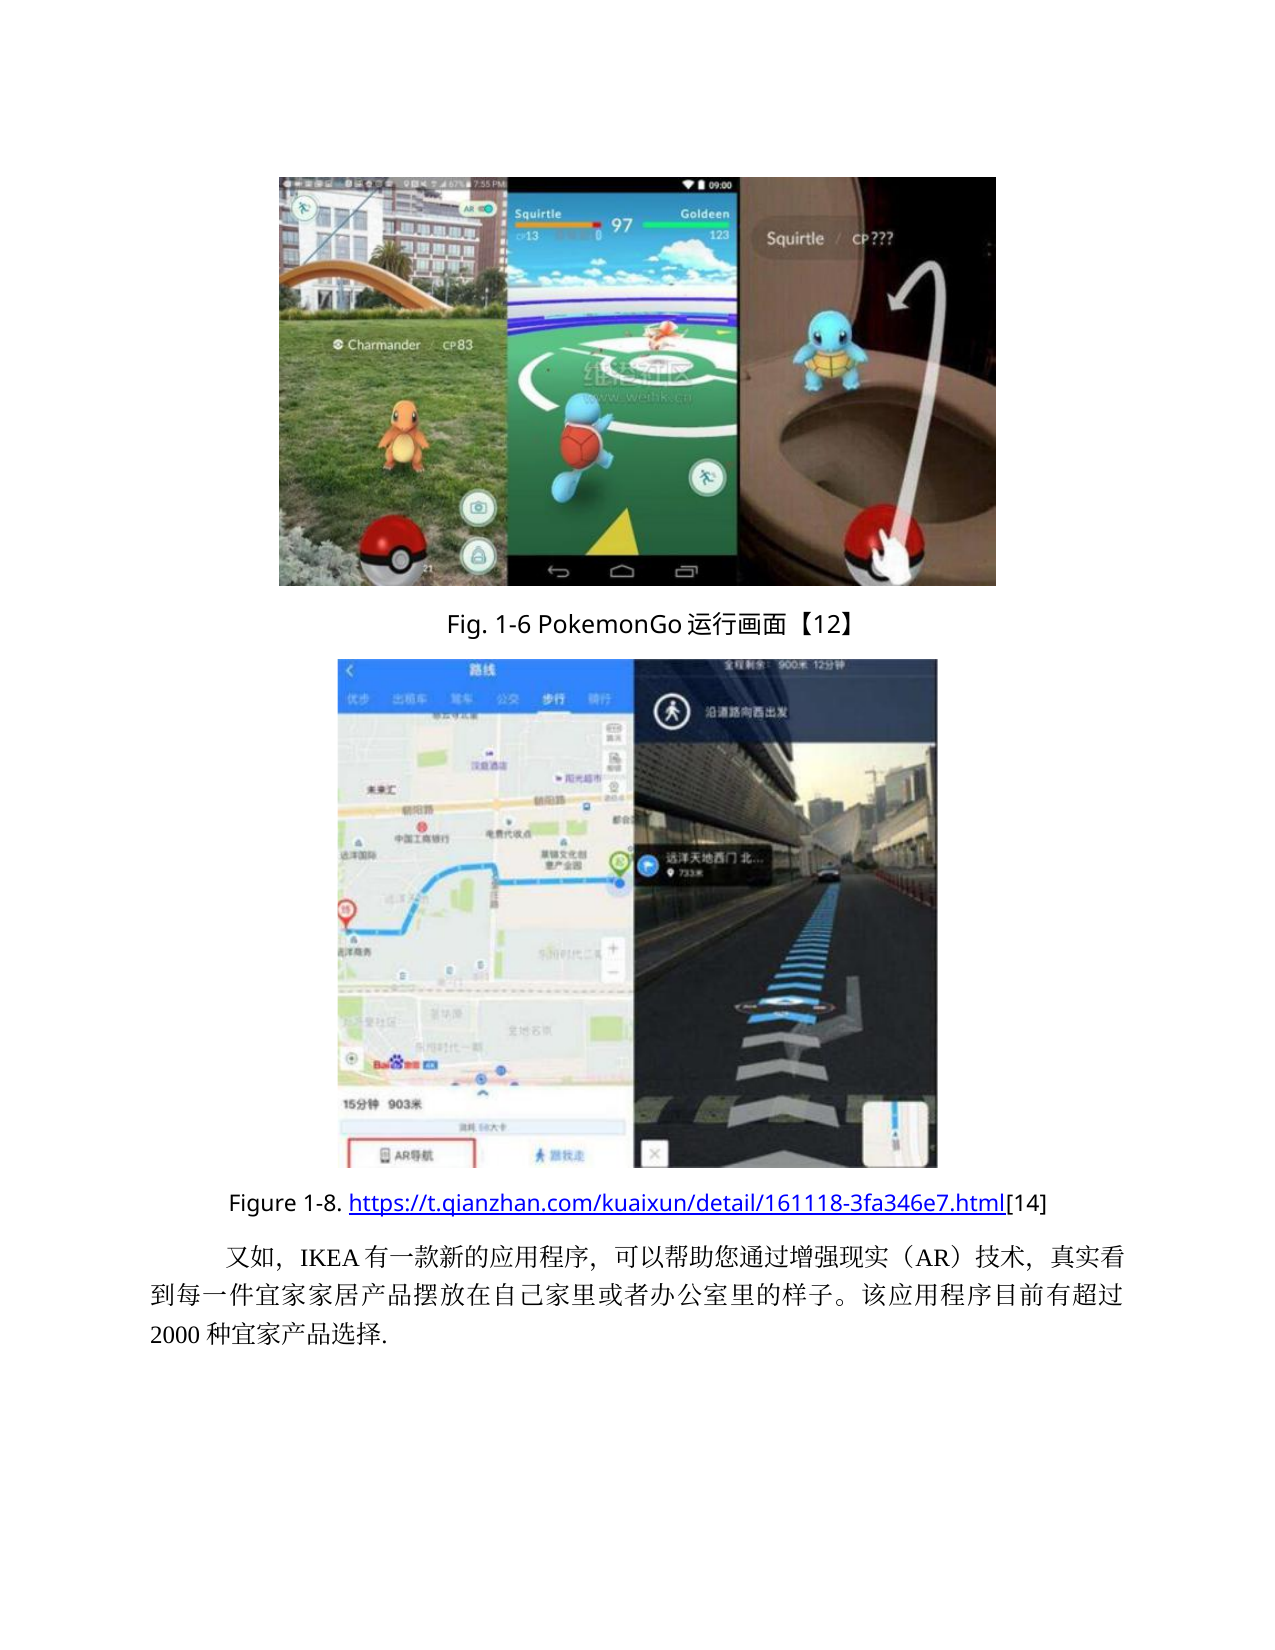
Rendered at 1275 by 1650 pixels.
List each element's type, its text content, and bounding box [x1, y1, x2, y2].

picture [279, 177, 996, 586]
text Fig. 1-6 PokemonGo运行画面【12】 [187, 604, 1125, 640]
text Figure 1-8. https://t.qianzhan.com/kuaixun/detail/161118-3fa346e7.html[14] [150, 1187, 1125, 1218]
picture [337, 659, 938, 1168]
text 又如，IKEA 有一款新的应用程序，可以帮助您通过增强现实（AR）技术，真实看到每一件宜家家居产品摆放在自己家里或者办公室里的样子。该应用程序目前有超过 2000 种宜家产品选择. [150, 1237, 1125, 1351]
